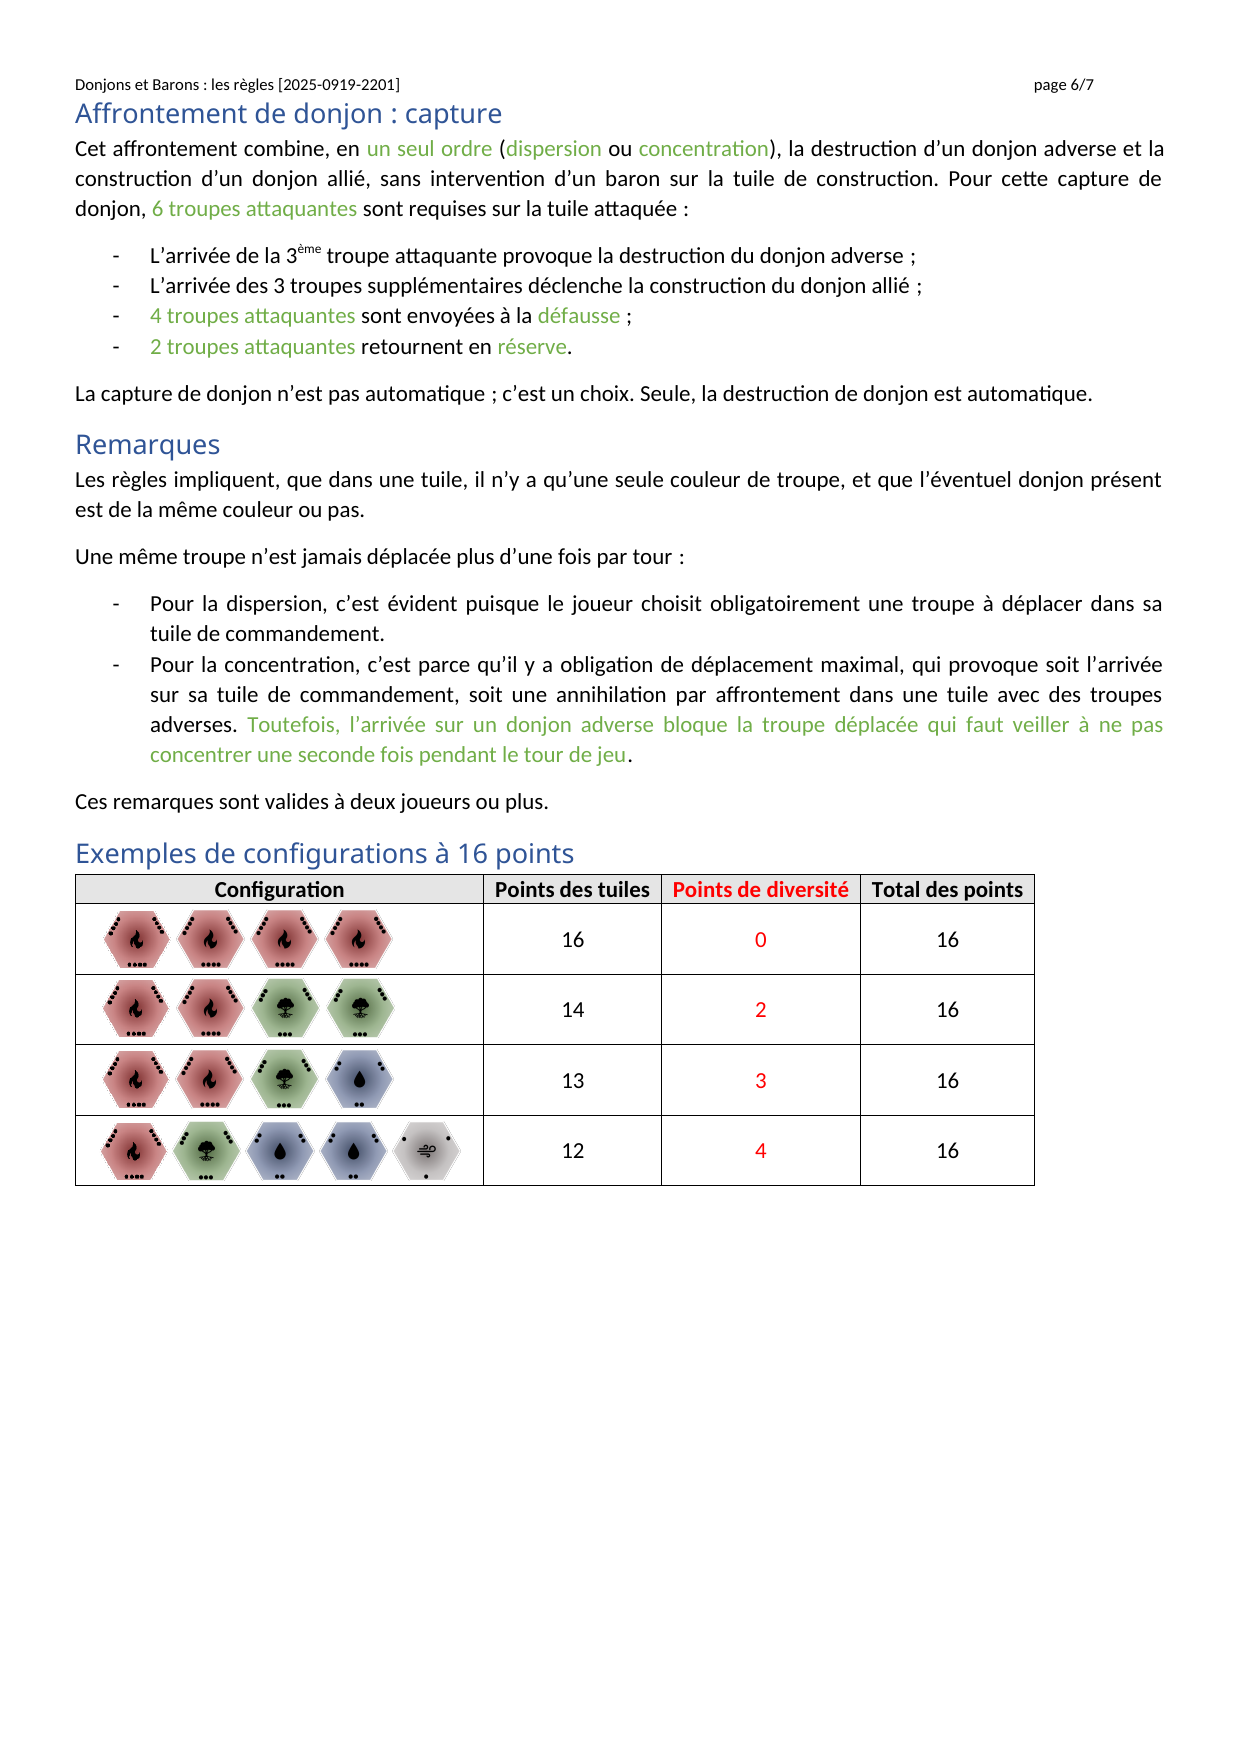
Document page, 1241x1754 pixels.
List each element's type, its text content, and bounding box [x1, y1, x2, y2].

table_cell [76, 975, 483, 1044]
table_cell 3 [662, 1045, 860, 1115]
subtitle Exemples de configurations à 16 points [75, 834, 1165, 871]
text Les règles impliquent, que dans une tuile, il n’y a qu’une seule couleur de troupe, et que l’éventuel donjon présent est de la même couleur ou pas. [75, 465, 1165, 523]
table_cell 4 [662, 1116, 860, 1185]
text Ces remarques sont valides à deux joueurs ou plus. [75, 787, 1165, 815]
text Une même troupe n’est jamais déplacée plus d’une fois par tour : [75, 542, 1165, 570]
table_cell 14 [484, 975, 661, 1044]
table_cell 12 [484, 1116, 661, 1185]
text Cet affrontement combine, en un seul ordre (dispersion ou concentration), la destruction d’un donjon adverse et la construction d’un donjon allié, sans intervention d’un baron sur la tuile de construction. Pour cette capture de donjon, 6 troupes attaquantes sont requises sur la tuile attaquée : [75, 134, 1165, 222]
table_header Total des points [861, 875, 1034, 903]
table_cell [76, 904, 483, 973]
table_header Points de diversité [662, 875, 860, 903]
list 4 troupes attaquantes sont envoyées à la défausse ; [112, 302, 1165, 329]
table_header Configuration [76, 875, 483, 903]
table_cell 2 [662, 975, 860, 1044]
subtitle Remarques [75, 426, 1165, 462]
subtitle Affrontement de donjon : capture [75, 94, 1165, 131]
table_cell [76, 1045, 483, 1115]
text La capture de donjon n’est pas automatique ; c’est un choix. Seule, la destruction de donjon est automatique. [75, 379, 1165, 407]
table_cell 16 [861, 1045, 1034, 1115]
list Pour la concentration, c’est parce qu’il y a obligation de déplacement maximal, qui provoque soit l’arrivée sur sa tuile de commandement, soit une annihilation par affrontement dans une tuile avec des troupes adverses. Toutefois, l’arrivée sur un donjon adverse bloque la troupe déplacée qui faut veiller à ne pas concentrer une seconde fois pendant le tour de jeu. [112, 650, 1165, 768]
table_cell 16 [861, 904, 1034, 973]
table_cell 16 [861, 1116, 1034, 1185]
table_cell 0 [662, 904, 860, 973]
list 2 troupes attaquantes retournent en réserve. [112, 332, 1165, 360]
list Pour la dispersion, c’est évident puisque le joueur choisit obligatoirement une troupe à déplacer dans sa tuile de commandement. [112, 589, 1165, 647]
table_cell 16 [861, 975, 1034, 1044]
table_cell 13 [484, 1045, 661, 1115]
list L’arrivée de la 3ème troupe attaquante provoque la destruction du donjon adverse ; [112, 241, 1165, 269]
table_header Points des tuiles [484, 875, 661, 903]
table_cell 16 [484, 904, 661, 973]
list L’arrivée des 3 troupes supplémentaires déclenche la construction du donjon allié ; [112, 271, 1165, 299]
table_cell [76, 1116, 483, 1185]
